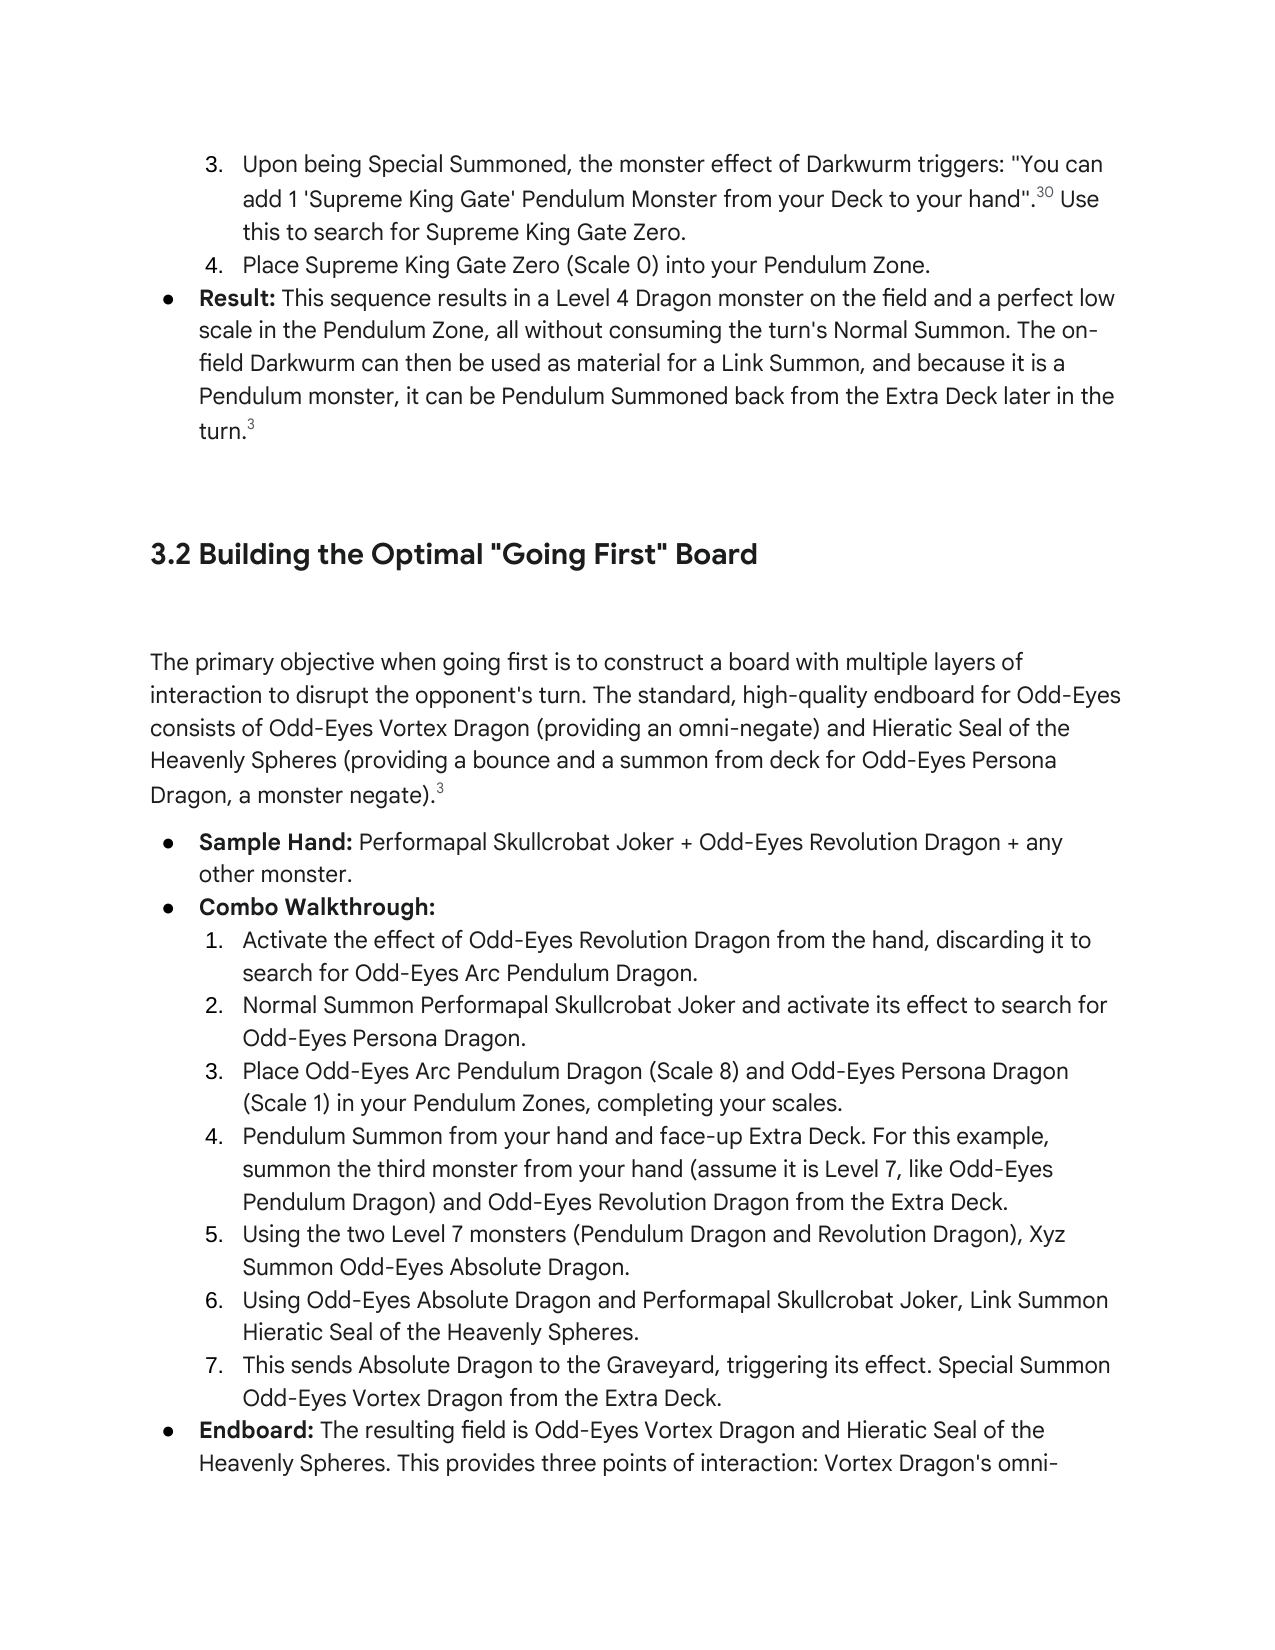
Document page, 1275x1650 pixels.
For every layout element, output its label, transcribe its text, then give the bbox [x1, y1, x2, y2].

subtitle 3.2 Building the Optimal "Going First" Board [150, 537, 1125, 573]
list Using Odd-Eyes Absolute Dragon and Performapal Skullcrobat Joker, Link Summon Hieratic Seal of the Heavenly Spheres. [205, 1286, 1125, 1347]
list Sample Hand: Performapal Skullcrobat Joker + Odd-Eyes Revolution Dragon + any other monster. [161, 828, 1125, 889]
list This sends Absolute Dragon to the Graveyard, triggering its effect. Special Summon Odd-Eyes Vortex Dragon from the Extra Deck. [205, 1351, 1125, 1413]
text The primary objective when going first is to construct a board with multiple layers of interaction to disrupt the opponent's turn. The standard, high-quality endboard for Odd-Eyes consists of Odd-Eyes Vortex Dragon (providing an omni-negate) and Hieratic Seal of the Heavenly Spheres (providing a bounce and a summon from deck for Odd-Eyes Persona Dragon, a monster negate).3 [150, 648, 1125, 811]
list Upon being Special Summoned, the monster effect of Darkwurm triggers: "You can add 1 'Supreme King Gate' Pendulum Monster from your Deck to your hand".30 Use this to search for Supreme King Gate Zero. [205, 150, 1125, 247]
list Normal Summon Performapal Skullcrobat Joker and activate its effect to search for Odd-Eyes Persona Dragon. [205, 991, 1125, 1053]
list Result: This sequence results in a Level 4 Dragon monster on the field and a perfect low scale in the Pendulum Zone, all without consuming the turn's Normal Summon. The on-field Darkwurm can then be used as material for a Link Summon, and because it is a Pendulum monster, it can be Pendulum Summoned back from the Extra Deck later in the turn.3 [161, 284, 1125, 446]
list Activate the effect of Odd-Eyes Revolution Dragon from the hand, discarding it to search for Odd-Eyes Arc Pendulum Dragon. [205, 926, 1125, 987]
list Pendulum Summon from your hand and face-up Extra Deck. For this example, summon the third monster from your hand (assume it is Level 7, like Odd-Eyes Pendulum Dragon) and Odd-Eyes Revolution Dragon from the Extra Deck. [205, 1122, 1125, 1216]
list Place Odd-Eyes Arc Pendulum Dragon (Scale 8) and Odd-Eyes Persona Dragon (Scale 1) in your Pendulum Zones, completing your scales. [205, 1057, 1125, 1118]
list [161, 1417, 1125, 1478]
list Using the two Level 7 monsters (Pendulum Dragon and Revolution Dragon), Xyz Summon Odd-Eyes Absolute Dragon. [205, 1220, 1125, 1282]
list Place Supreme King Gate Zero (Scale 0) into your Pendulum Zone. [205, 251, 1125, 280]
list Combo Walkthrough: [161, 893, 1125, 922]
